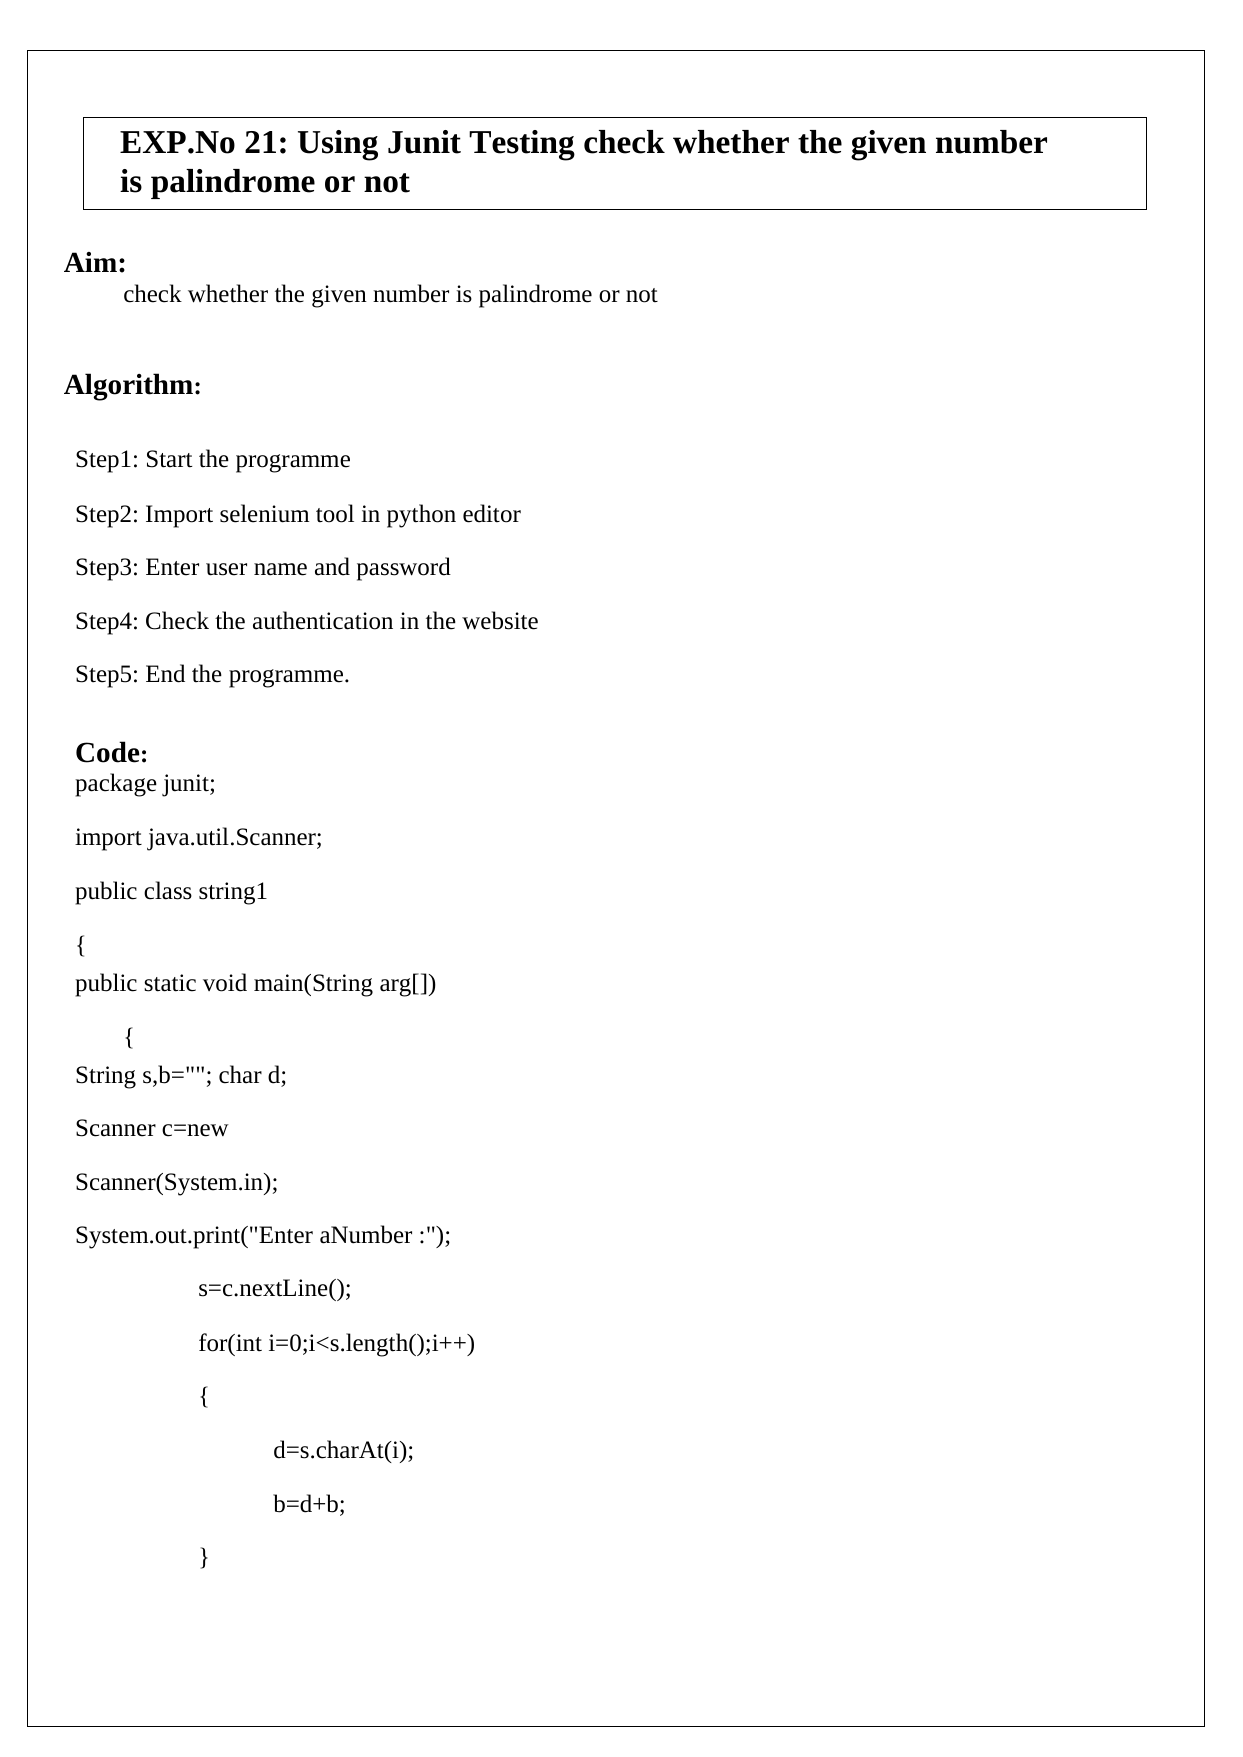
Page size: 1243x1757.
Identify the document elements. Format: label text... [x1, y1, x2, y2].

text Step1: Start the programme [75, 444, 1204, 473]
text { [123, 1022, 1204, 1050]
subtitle Code: [75, 736, 1204, 769]
text Step2: Import selenium tool in python editor Step3: Enter user name and password [75, 499, 523, 581]
text String s,b=""; char d; Scanner c=new Scanner(System.in); [75, 1060, 289, 1195]
text public static void main(String arg[]) [75, 968, 1204, 996]
text } [198, 1542, 1204, 1571]
subtitle Algorithm: [64, 367, 1204, 401]
text System.out.print("Enter aNumber :"); [75, 1221, 1204, 1249]
text check whether the given number is palindrome or not [123, 279, 1204, 308]
text s=c.nextLine(); [198, 1273, 1204, 1302]
text d=s.charAt(i); b=d+b; [273, 1435, 416, 1517]
subtitle Aim: [64, 246, 1204, 279]
text Step4: Check the authentication in the website Step5: End the programme. [75, 606, 541, 688]
text import java.util.Scanner; public class string1 [75, 822, 325, 905]
text { [75, 930, 1204, 958]
text for(int i=0;i<s.length();i++) [198, 1328, 1204, 1356]
text package junit; [75, 769, 1204, 798]
text { [198, 1381, 1204, 1410]
